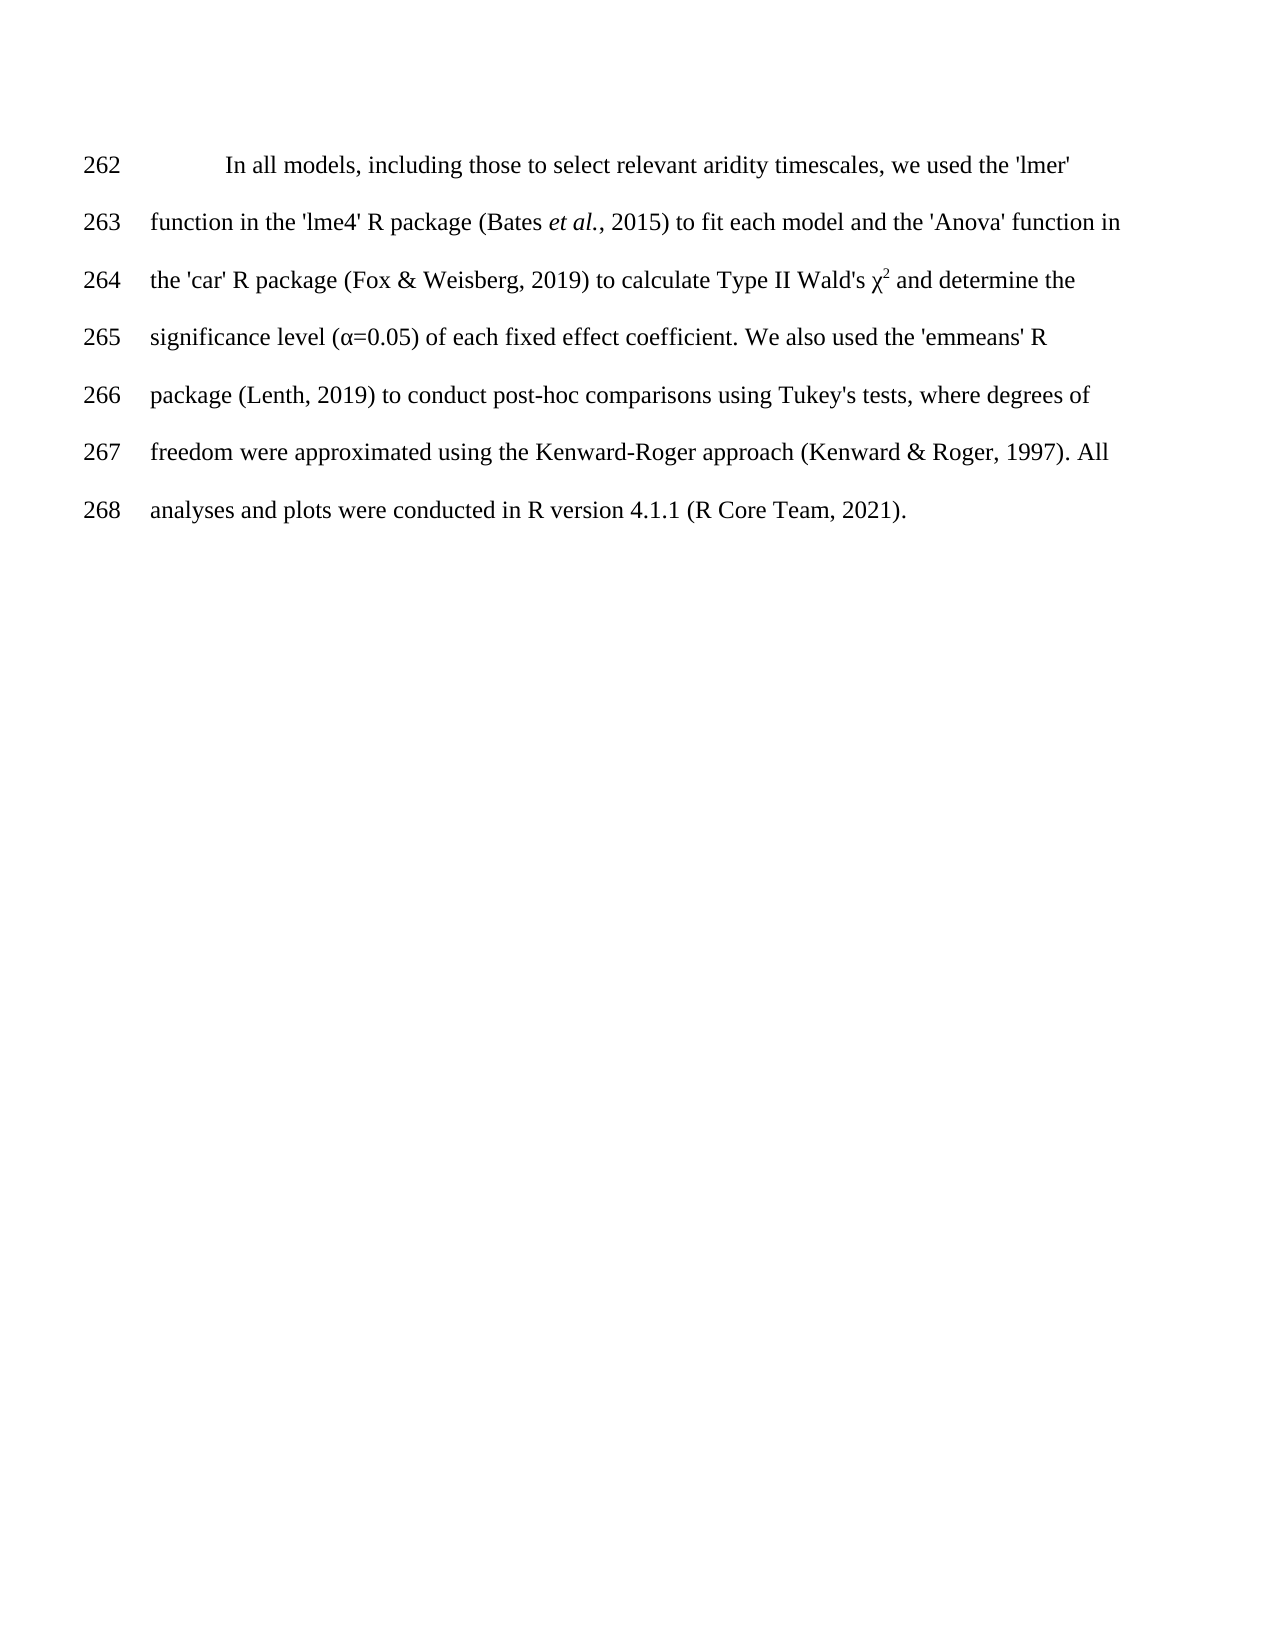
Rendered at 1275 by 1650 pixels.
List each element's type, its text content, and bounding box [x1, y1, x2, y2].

text In all models, including those to select relevant aridity timescales, we used the 'lmer' function in the 'lme4' R package (Bates et al., 2015) to fit each model and the 'Anova' function in the 'car' R package (Fox & Weisberg, 2019) to calculate Type II Wald's χ2 and determine the significance level (α=0.05) of each fixed effect coefficient. We also used the 'emmeans' R package (Lenth, 2019) to conduct post-hoc comparisons using Tukey's tests, where degrees of freedom were approximated using the Kenward-Roger approach (Kenward & Roger, 1997). All analyses and plots were conducted in R version 4.1.1 (R Core Team, 2021). [150, 150, 1125, 524]
